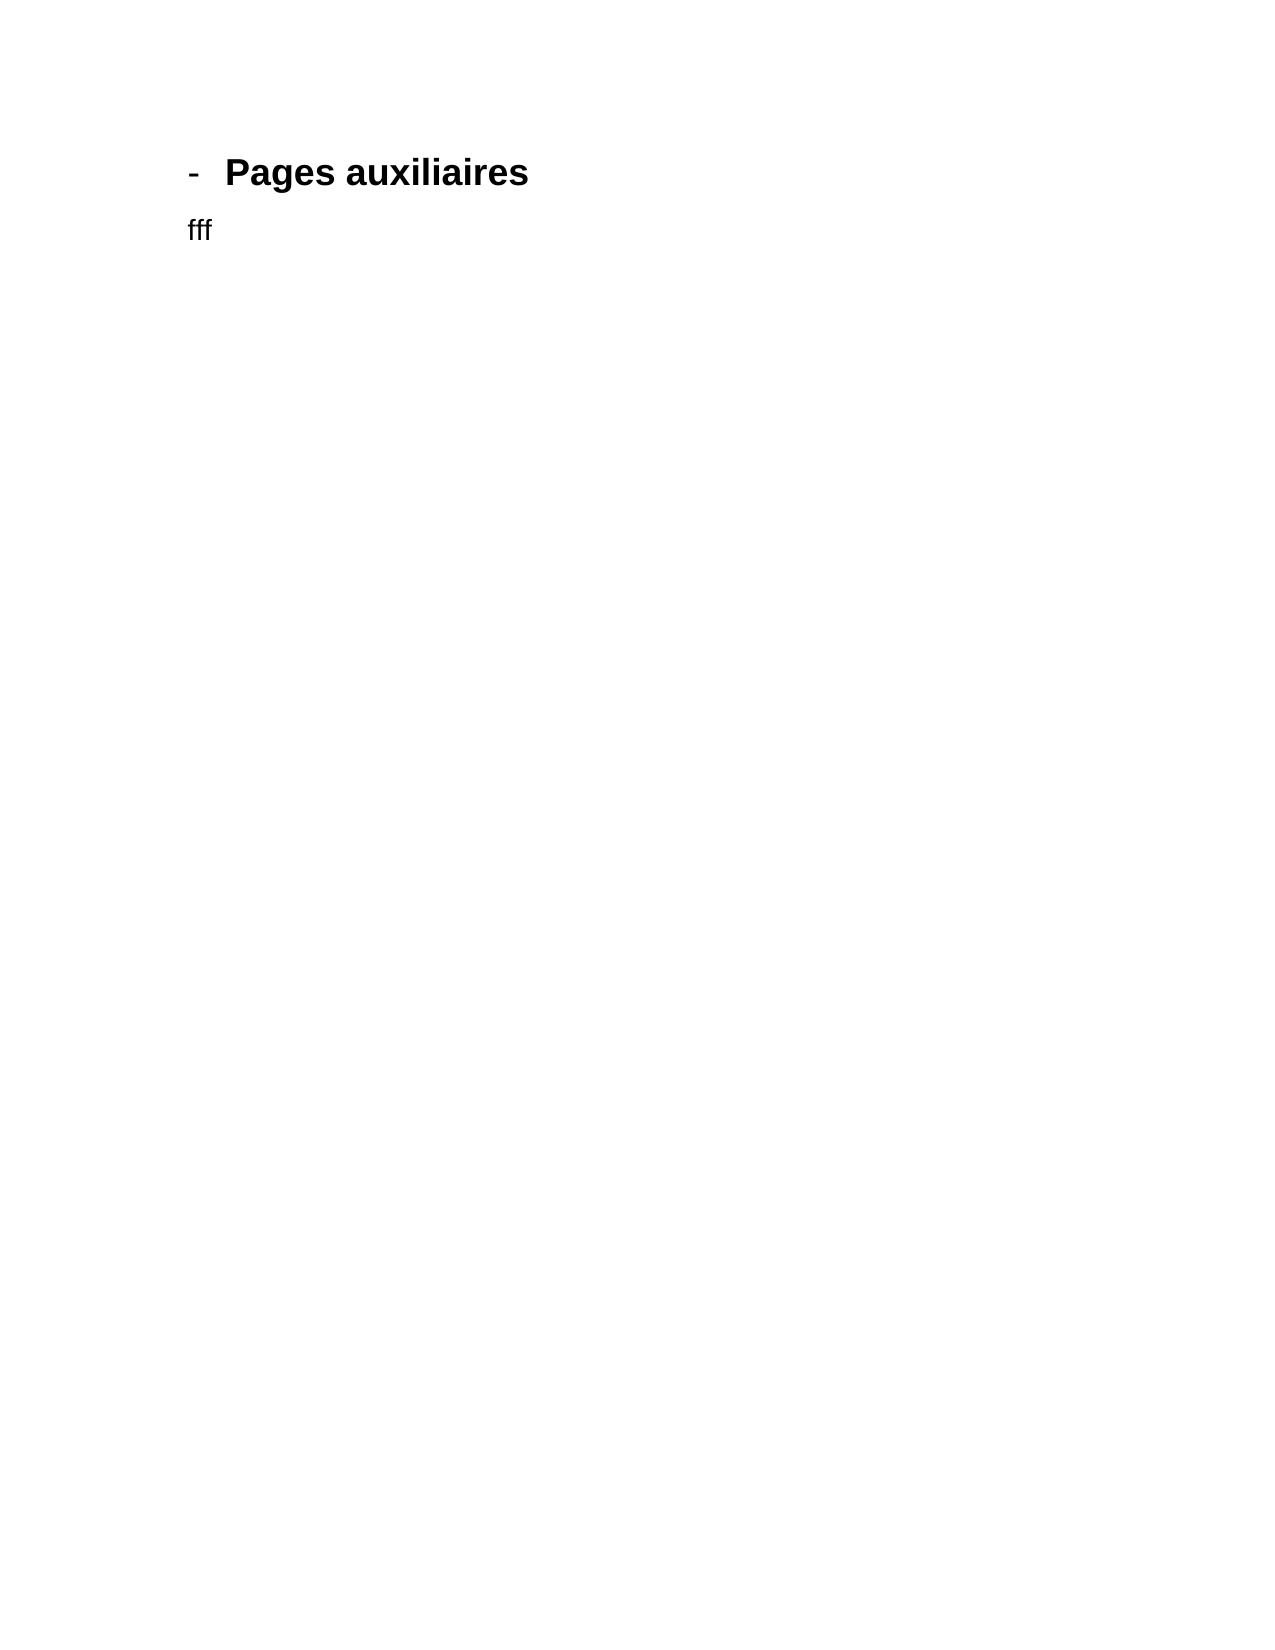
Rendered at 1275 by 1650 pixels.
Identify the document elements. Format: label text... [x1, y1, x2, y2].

text fff [187, 213, 1125, 247]
list Pages auxiliaires [187, 150, 1125, 193]
